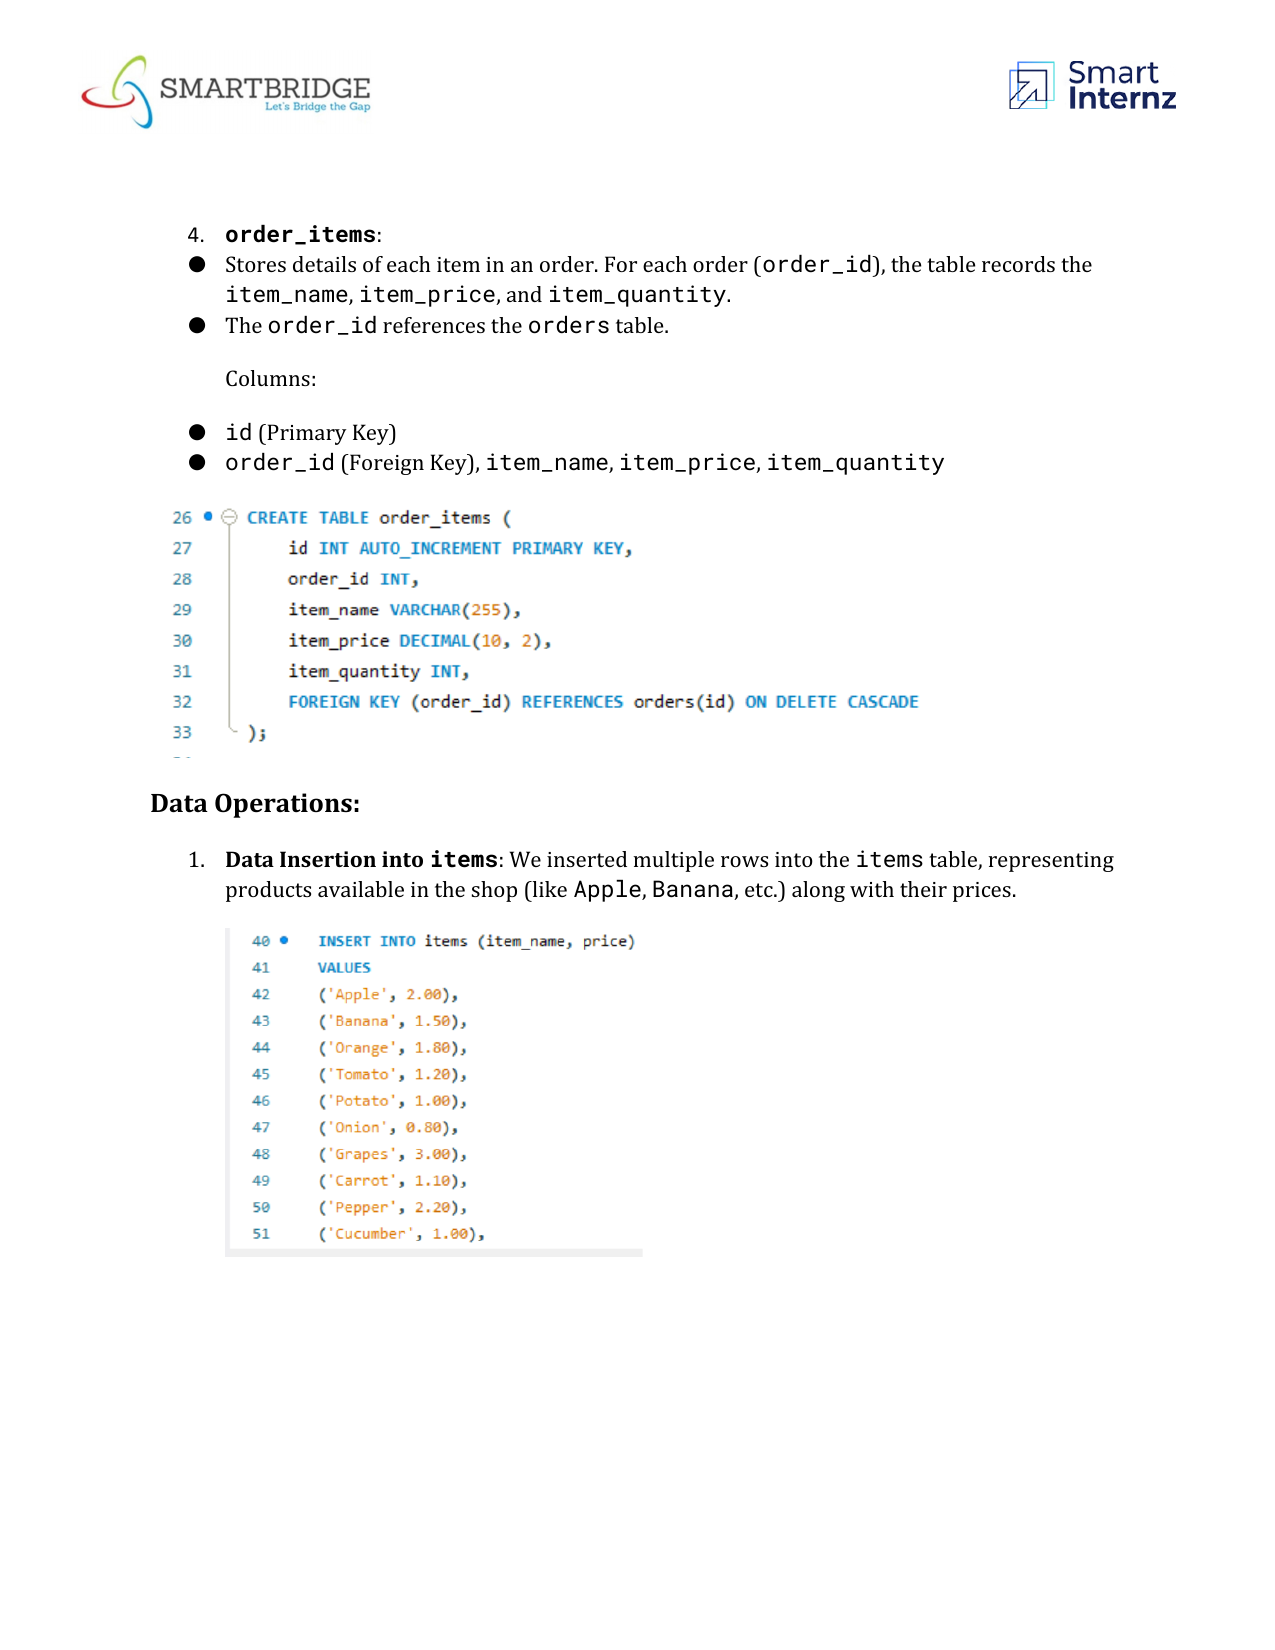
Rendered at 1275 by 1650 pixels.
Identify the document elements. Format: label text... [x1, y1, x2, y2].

list The order_id references the orders table. [187, 309, 1125, 339]
text Columns: [150, 364, 1125, 391]
subtitle Data Operations: [150, 786, 1125, 818]
list Stores details of each item in an order. For each order (order_id), the table records the item_name, item_price, and item_quantity. [187, 249, 1125, 309]
picture [150, 501, 922, 758]
picture [78, 50, 375, 134]
list order_id (Foreign Key), item_name, item_price, item_quantity [187, 446, 1125, 477]
picture [1004, 61, 1181, 109]
list order_items: [187, 218, 1125, 249]
list Data Insertion into items: We inserted multiple rows into the items table, representing products available in the shop (like Apple, Banana, etc.) along with their prices. [187, 843, 1125, 904]
list id (Primary Key) [187, 416, 1125, 446]
picture [225, 928, 643, 1257]
